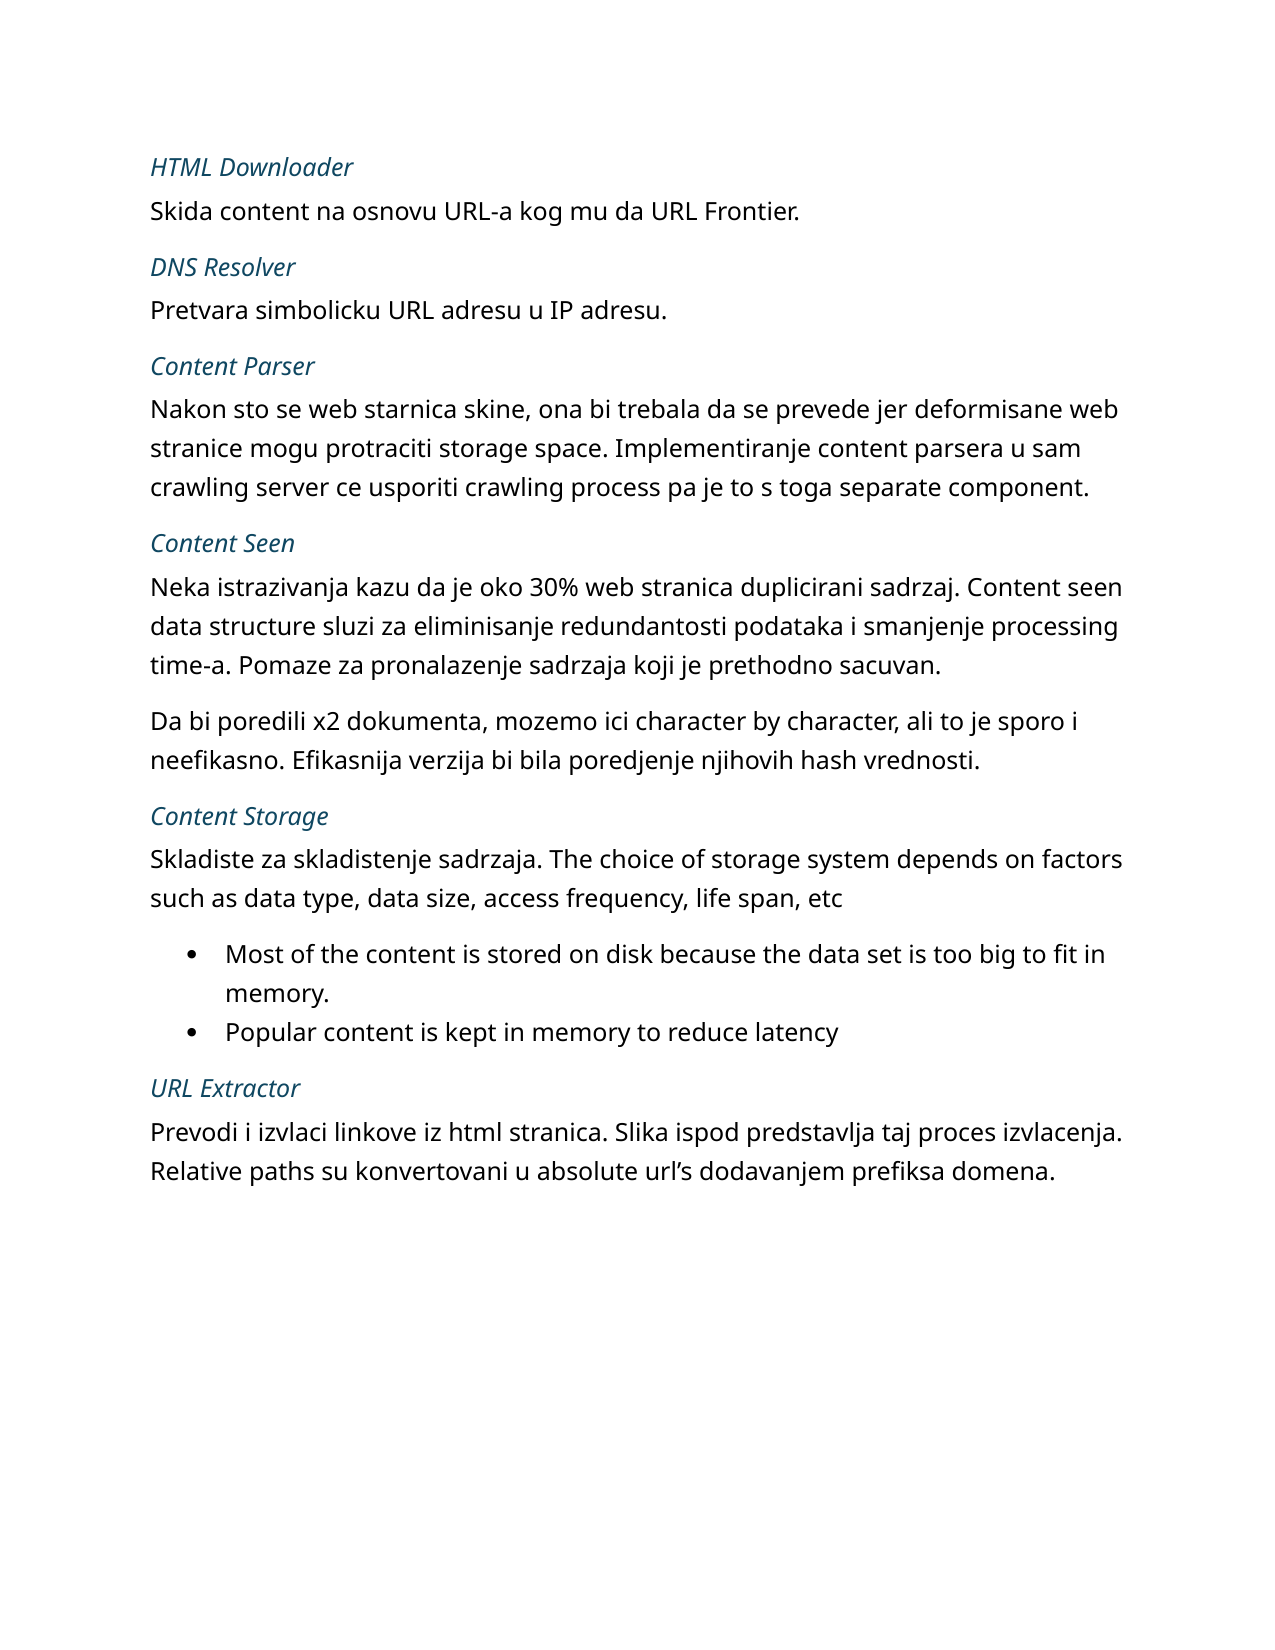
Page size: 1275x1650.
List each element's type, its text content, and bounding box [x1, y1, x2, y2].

list Most of the content is stored on disk because the data set is too big to fit in memory. [187, 937, 1125, 1010]
text Prevodi i izvlaci linkove iz html stranica. Slika ispod predstavlja taj proces izvlacenja. Relative paths su konvertovani u absolute url’s dodavanjem prefiksa domena. [150, 1114, 1125, 1187]
subtitle URL Extractor [150, 1071, 1125, 1105]
text Pretvara simbolicku URL adresu u IP adresu. [150, 292, 1125, 327]
subtitle Content Parser [150, 348, 1125, 382]
text Skladiste za skladistenje sadrzaja. The choice of storage system depends on factors such as data type, data size, access frequency, life span, etc [150, 842, 1125, 915]
subtitle Content Seen [150, 526, 1125, 560]
text Skida content na osnovu URL-a kog mu da URL Frontier. [150, 193, 1125, 227]
list Popular content is kept in memory to reduce latency [187, 1015, 1125, 1049]
text Da bi poredili x2 dokumenta, mozemo ici character by character, ali to je sporo i neefikasno. Efikasnija verzija bi bila poredjenje njihovih hash vrednosti. [150, 703, 1125, 777]
subtitle Content Storage [150, 798, 1125, 832]
text Neka istrazivanja kazu da je oko 30% web stranica duplicirani sadrzaj. Content seen data structure sluzi za eliminisanje redundantosti podataka i smanjenje processing time-a. Pomaze za pronalazenje sadrzaja koji je prethodno sacuvan. [150, 569, 1125, 682]
subtitle HTML Downloader [150, 150, 1125, 184]
subtitle DNS Resolver [150, 249, 1125, 283]
text Nakon sto se web starnica skine, ona bi trebala da se prevede jer deformisane web stranice mogu protraciti storage space. Implementiranje content parsera u sam crawling server ce usporiti crawling process pa je to s toga separate component. [150, 392, 1125, 504]
